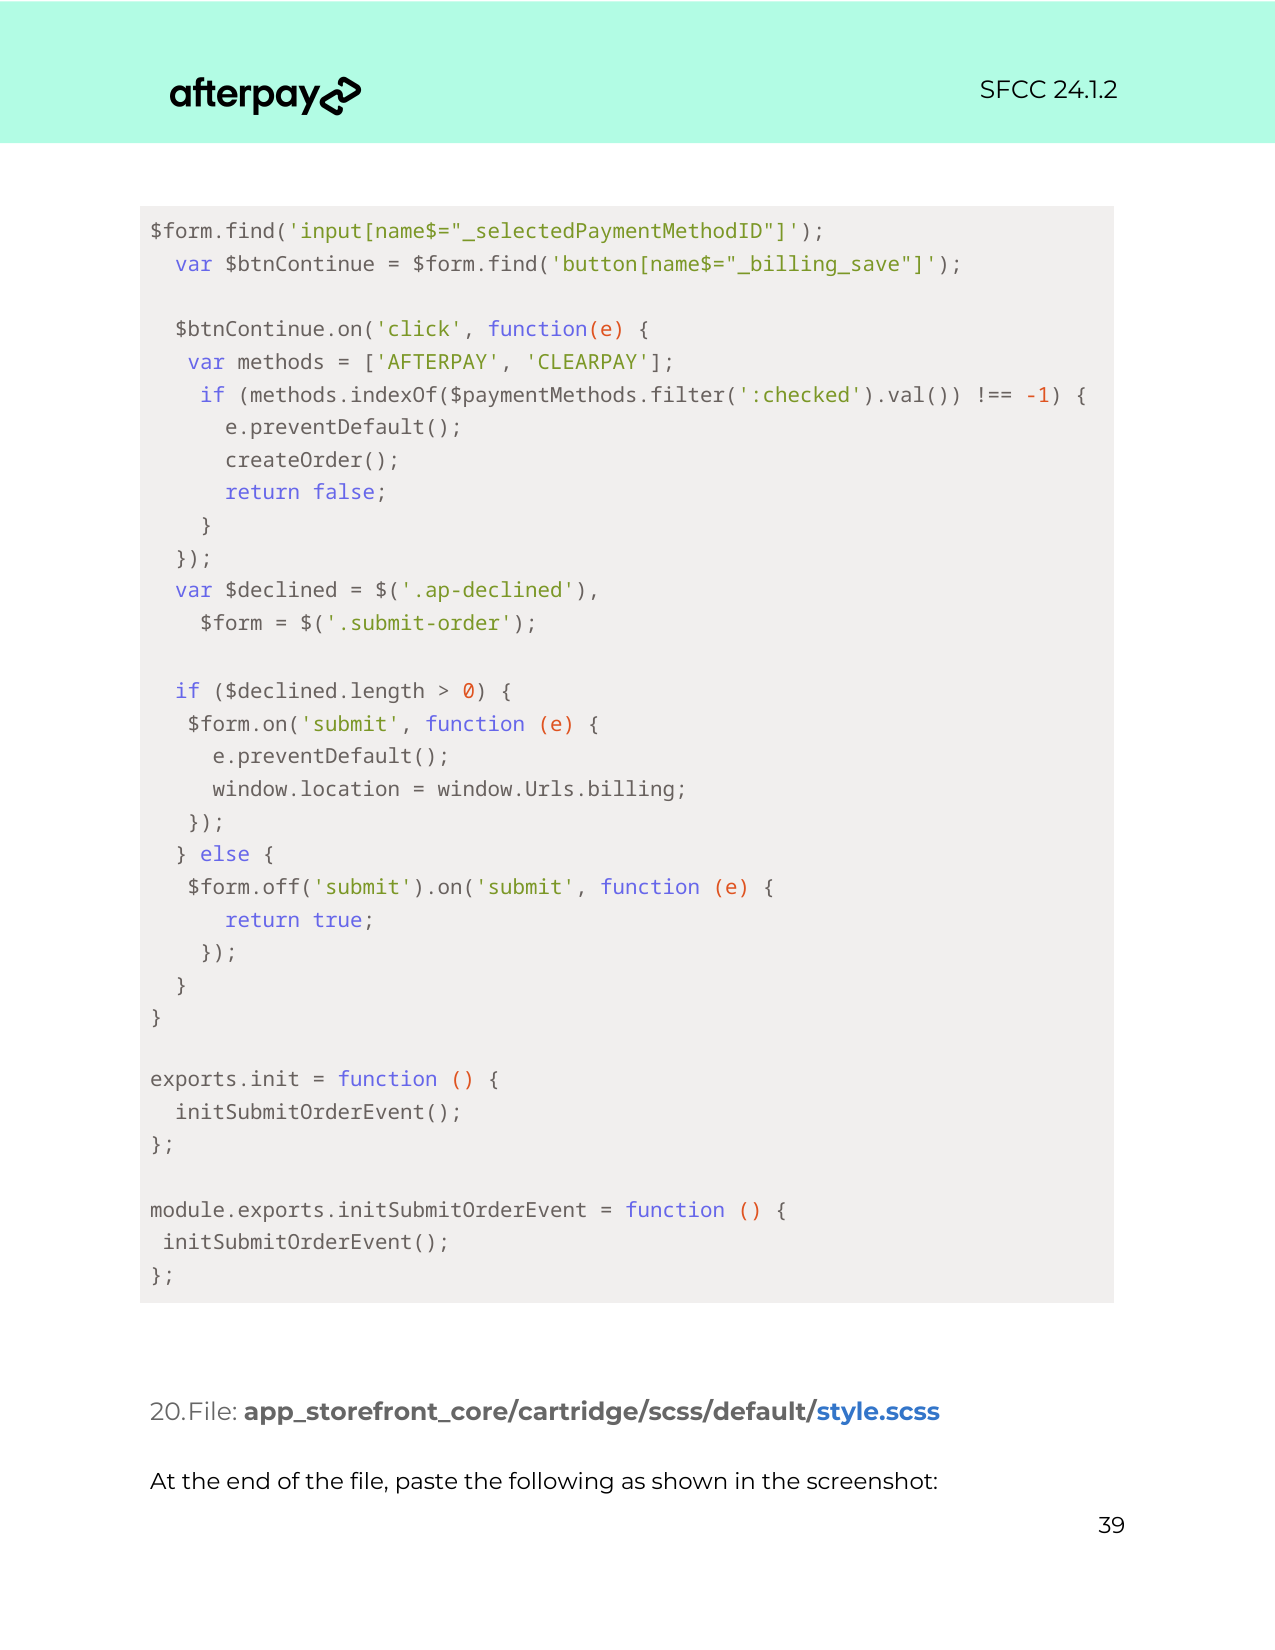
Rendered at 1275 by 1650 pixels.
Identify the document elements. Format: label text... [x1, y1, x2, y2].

subtitle File: app_storefront_core/cartridge/scss/default/style.scss [150, 1396, 1125, 1426]
picture [134, 48, 397, 144]
text At the end of the file, paste the following as shown in the screenshot: [150, 1467, 1125, 1495]
